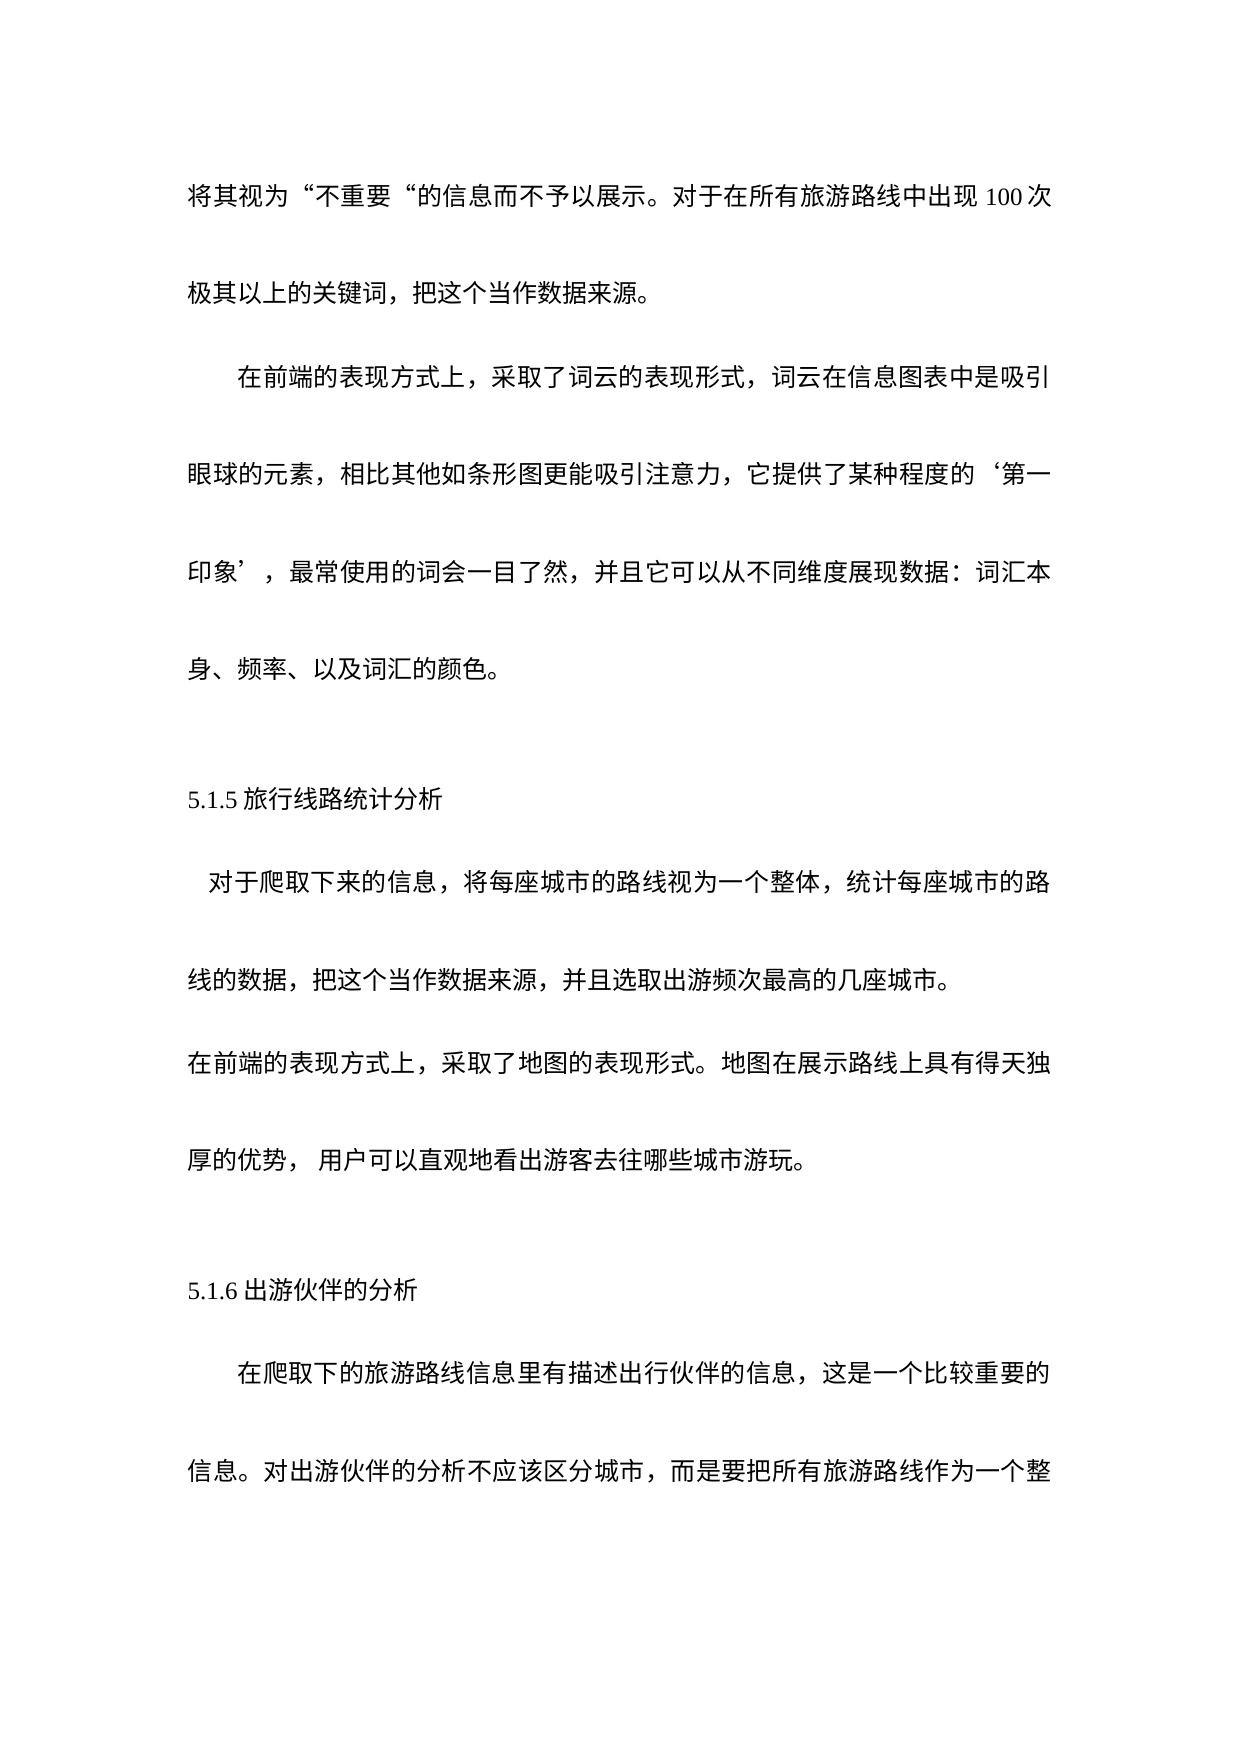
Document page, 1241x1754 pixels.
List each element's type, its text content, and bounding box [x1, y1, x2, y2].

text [187, 162, 1053, 324]
text 在前端的表现方式上，采取了词云的表现形式，词云在信息图表中是吸引眼球的元素，相比其他如条形图更能吸引注意力，它提供了某种程度的‘第一印象’，最常使用的词会一目了然，并且它可以从不同维度展现数据：词汇本身、频率、以及词汇的颜色。 [187, 343, 1053, 700]
text 5.1.6 出游伙伴的分析 [187, 1256, 1053, 1321]
text 在前端的表现方式上，采取了地图的表现形式。地图在展示路线上具有得天独厚的优势， 用户可以直观地看出游客去往哪些城市游玩。 [187, 1029, 1053, 1191]
text 5.1.5 旅行线路统计分析 [187, 765, 1053, 830]
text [187, 1339, 1053, 1502]
text 对于爬取下来的信息，将每座城市的路线视为一个整体，统计每座城市的路线的数据，把这个当作数据来源，并且选取出游频次最高的几座城市。 [187, 848, 1053, 1011]
